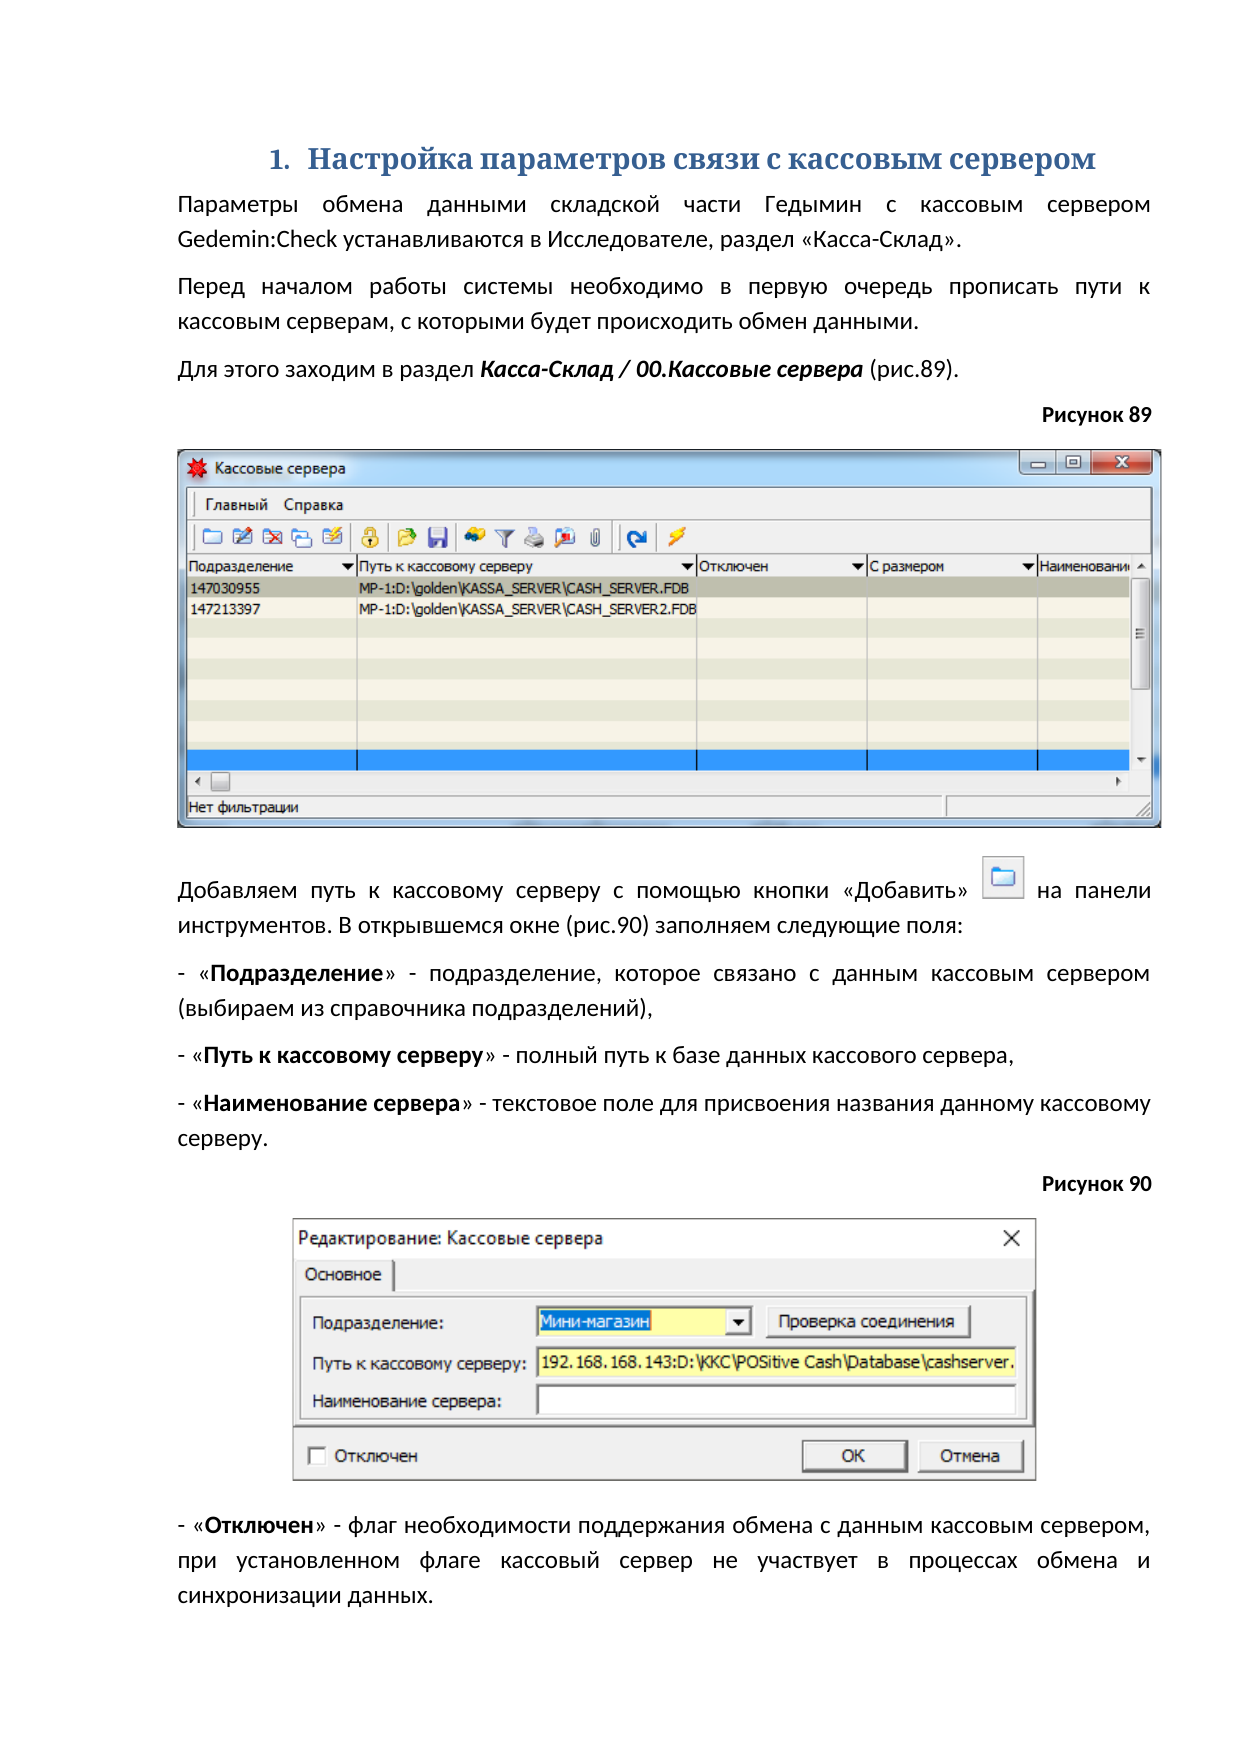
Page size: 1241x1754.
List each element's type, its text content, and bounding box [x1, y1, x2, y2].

text Параметры обмена данными складской части Гедымин с кассовым сервером Gedemin:Check устанавливаются в Исследователе, раздел «Касса-Склад». [177, 188, 1152, 253]
text Добавляем путь к кассовому серверу с помощью кнопки «Добавить» на панели инструментов. В открывшемся окне (рис.90) заполняем следующие поля: [177, 856, 1152, 940]
text - «Подразделение» - подразделение, которое связано с данным кассовым сервером (выбираем из справочника подразделений), [177, 957, 1152, 1022]
subtitle Настройка параметров связи с кассовым сервером [215, 143, 1152, 177]
text - «Наименование сервера» - текстовое поле для присвоения названия данному кассовому серверу. [177, 1087, 1152, 1152]
picture [292, 1218, 1037, 1481]
text Рисунок 90 [177, 1169, 1152, 1197]
picture [177, 449, 1162, 828]
text Рисунок 89 [177, 400, 1152, 428]
text Для этого заходим в раздел Касса-Склад / 00.Кассовые сервера (рис.89). [177, 353, 1152, 383]
text - «Отключен» - флаг необходимости поддержания обмена с данным кассовым сервером, при установленном флаге кассовый сервер не участвует в процессах обмена и синхронизации данных. [177, 1509, 1152, 1610]
text - «Путь к кассовому серверу» - полный путь к базе данных кассового сервера, [177, 1039, 1152, 1070]
text Перед началом работы системы необходимо в первую очередь прописать пути к кассовым серверам, с которыми будет происходить обмен данными. [177, 270, 1152, 336]
picture [982, 856, 1025, 899]
